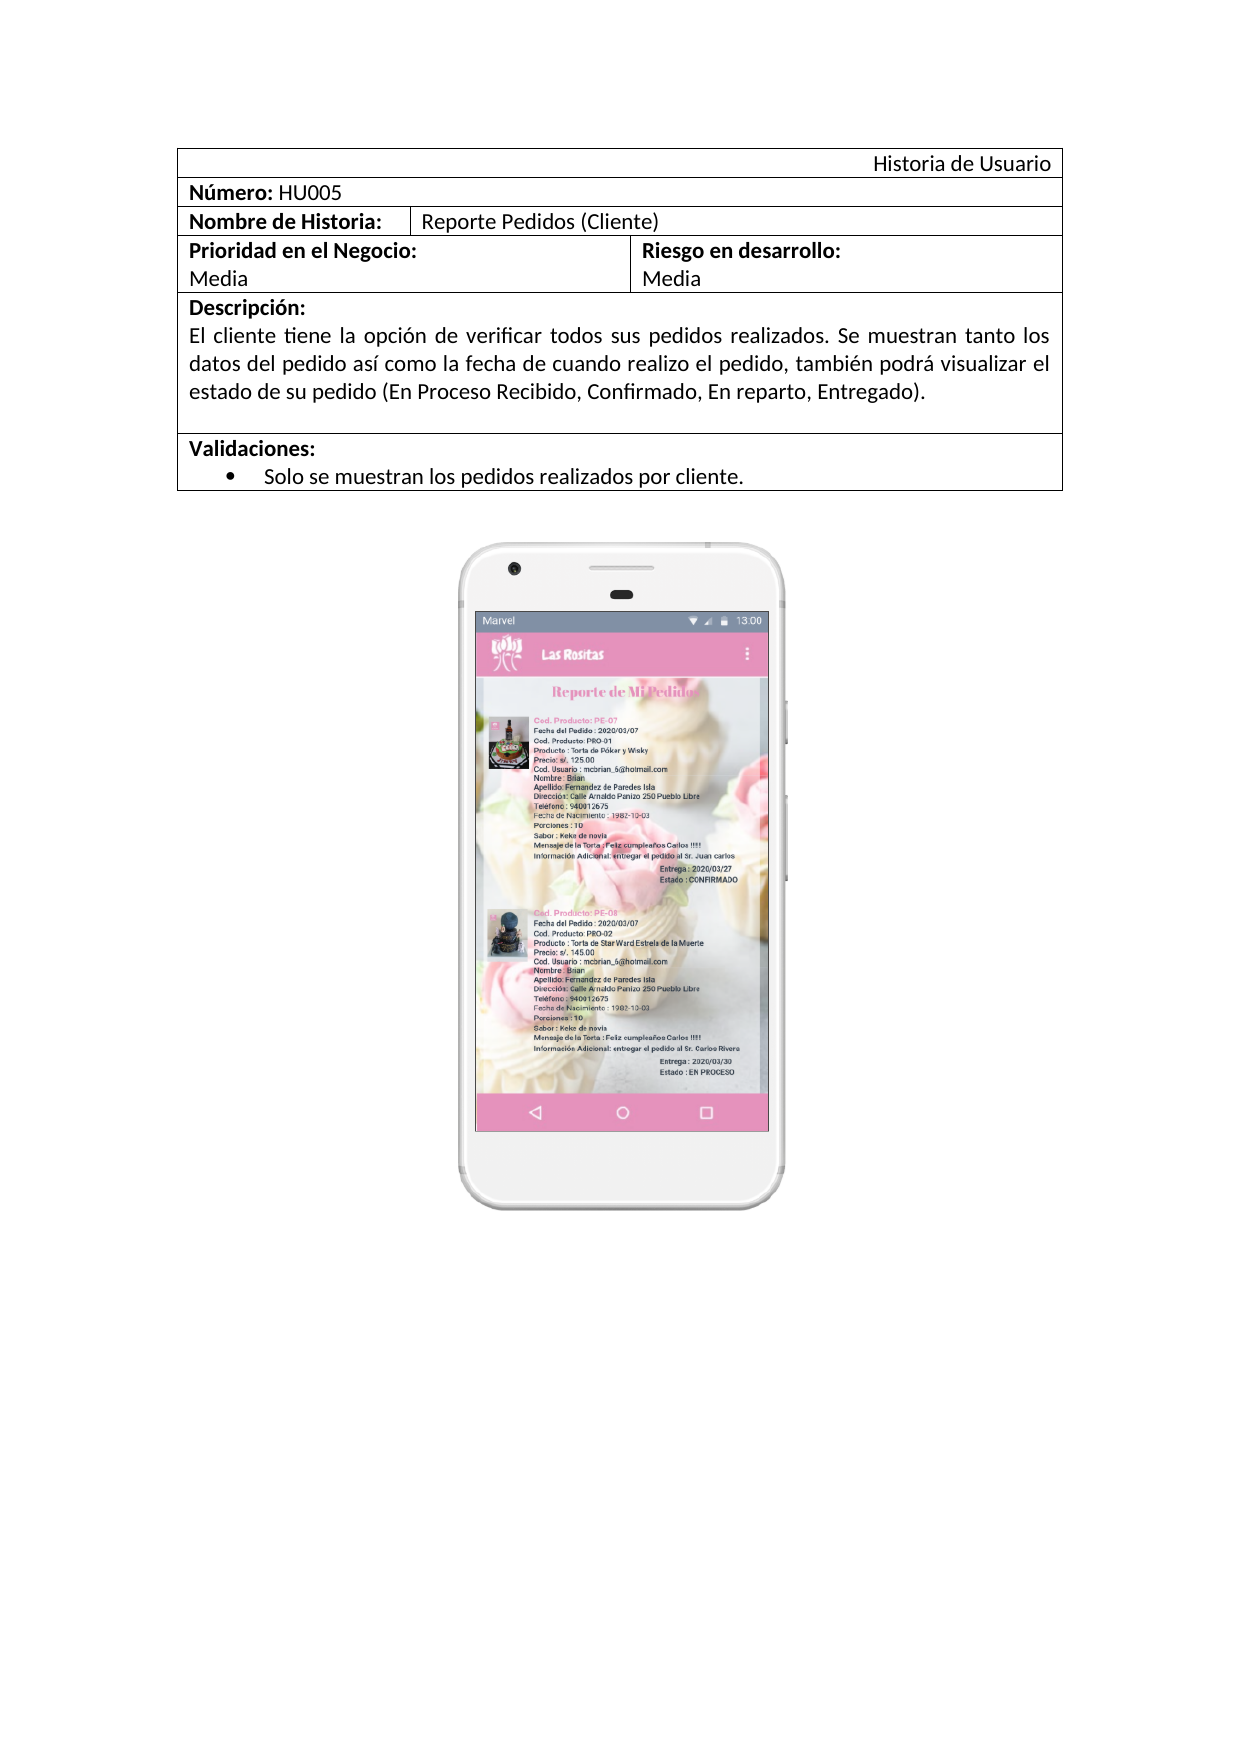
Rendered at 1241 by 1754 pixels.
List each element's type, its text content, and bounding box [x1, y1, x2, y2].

picture [450, 538, 791, 1213]
table_cell Descripción: El cliente tiene la opción de verificar todos sus pedidos realizados. Se muestran tanto los datos del pedido así como la fecha de cuando realizo el pedido, también podrá visualizar el estado de su pedido (En Proceso Recibido, Confirmado, En reparto, Entregado). [178, 293, 1062, 433]
table_cell Número: HU005 [178, 178, 1062, 206]
table_cell Validaciones: Solo se muestran los pedidos realizados por cliente. [178, 434, 1062, 490]
table_cell Reporte Pedidos (Cliente) [411, 207, 1062, 235]
table_cell Prioridad en el Negocio: Media [178, 236, 630, 292]
table_cell Riesgo en desarrollo: Media [631, 236, 1062, 292]
table_header Historia de Usuario [178, 149, 1062, 177]
table_cell Nombre de Historia: [178, 207, 410, 235]
